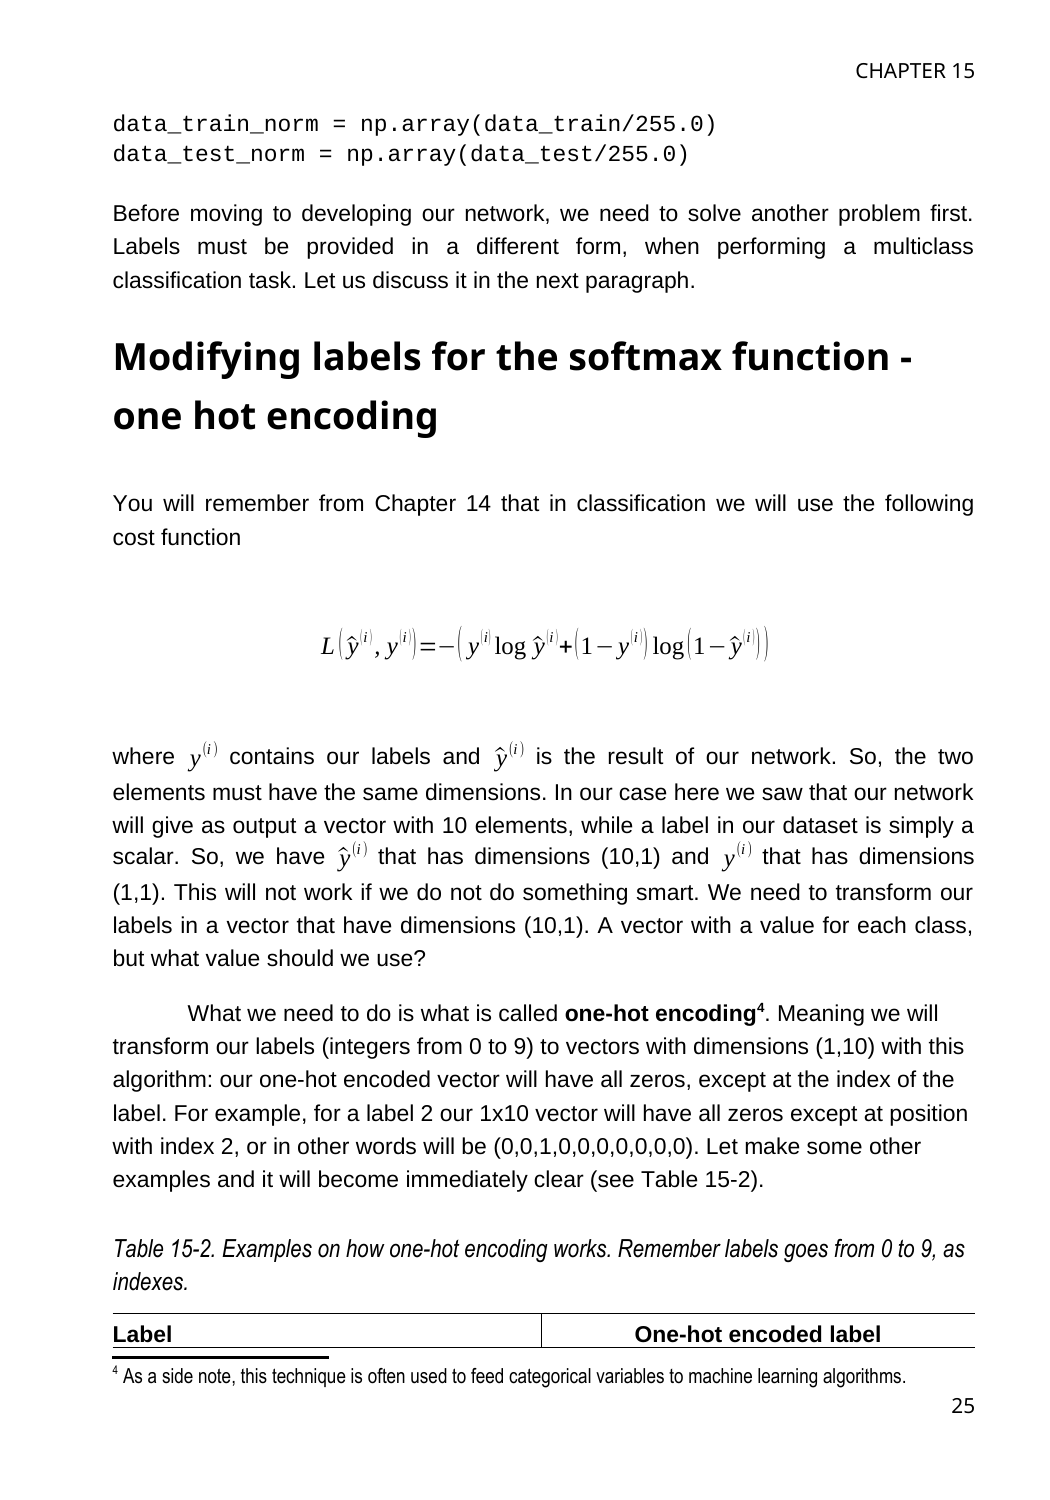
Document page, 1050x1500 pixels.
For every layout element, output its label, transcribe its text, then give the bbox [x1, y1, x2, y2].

text What we need to do is what is called one-hot encoding. Meaning we will transform our labels (integers from 0 to 9) to vectors with dimensions (1,10) with this algorithm: our one-hot encoded vector will have all zeros, except at the index of the label. For example, for a label 2 our 1x10 vector will have all zeros except at position with index 2, or in other words will be (0,0,1,0,0,0,0,0,0,0). Let make some other examples and it will become immediately clear (see Table 15-2). [112, 993, 975, 1193]
text data_test_norm = np.array(data_test/255.0) [112, 142, 975, 168]
text You will remember from Chapter 14 that in classification we will use the following cost function [112, 483, 975, 550]
text where contains our labels and is the result of our network. So, the two elements must have the same dimensions. In our case here we saw that our network will give as output a vector with 10 elements, while a label in our dataset is simply a scalar. So, we have that has dimensions (10,1) and that has dimensions (1,1). This will not work if we do not do something smart. We need to transform our labels in a vector that have dimensions (10,1). A vector with a value for each class, but what value should we use? [112, 738, 975, 972]
text Table 15-2. Examples on how one-hot encoding works. Remember labels goes from 0 to 9, as indexes. [112, 1234, 975, 1296]
subtitle Modifying labels for the softmax function - one hot encoding [112, 330, 975, 440]
text Before moving to developing our network, we need to solve another problem first. Labels must be provided in a different form, when performing a multiclass classification task. Let us discuss it in the next paragraph. [112, 193, 975, 293]
table_header Label [113, 1314, 541, 1347]
text data_train_norm = np.array(data_train/255.0) [112, 112, 975, 138]
table_header One-hot encoded label [542, 1314, 975, 1347]
